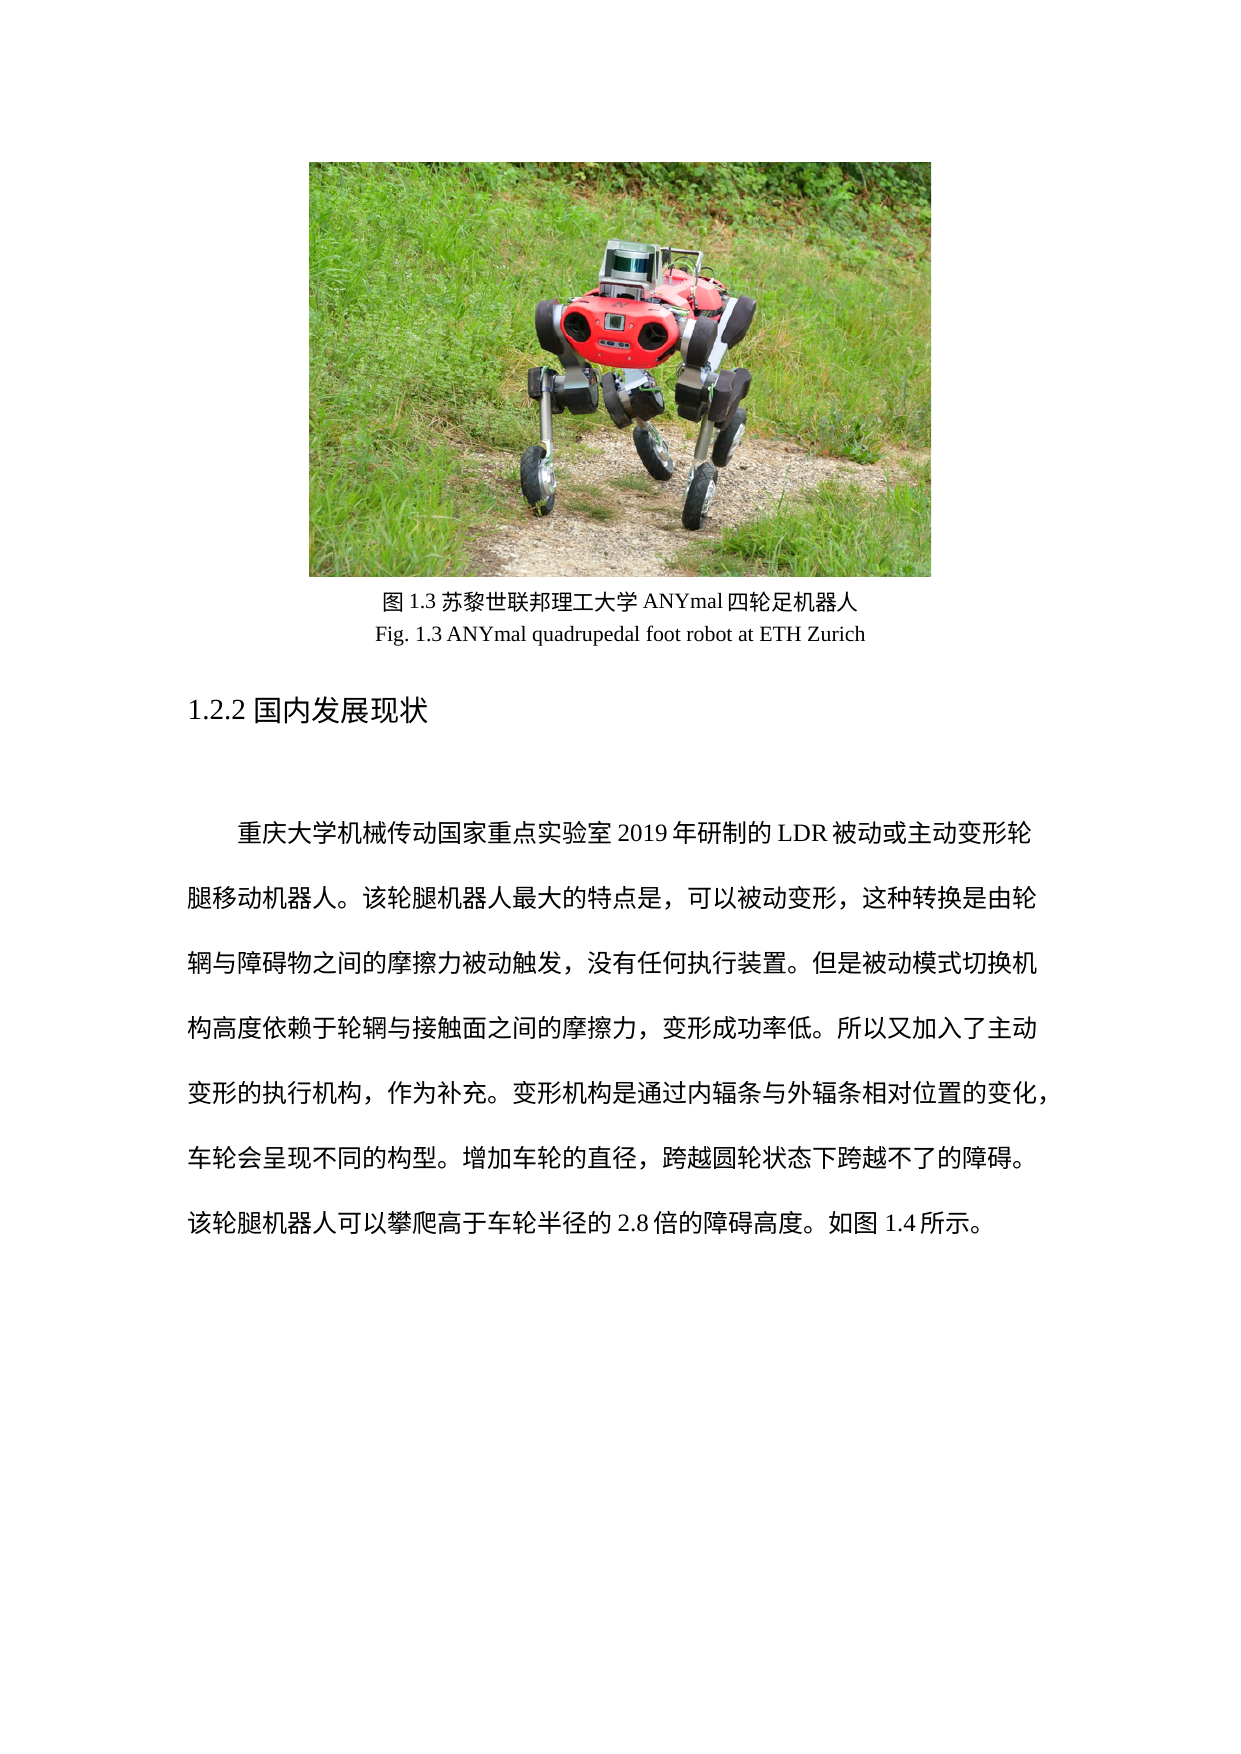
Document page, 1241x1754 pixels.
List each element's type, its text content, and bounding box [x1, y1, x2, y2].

picture [309, 162, 932, 577]
text 重庆大学机械传动国家重点实验室2019年研制的LDR被动或主动变形轮腿移动机器人。该轮腿机器人最大的特点是，可以被动变形，这种转换是由轮辋与障碍物之间的摩擦力被动触发，没有任何执行装置。但是被动模式切换机构高度依赖于轮辋与接触面之间的摩擦力，变形成功率低。所以又加入了主动变形的执行机构，作为补充。变形机构是通过内辐条与外辐条相对位置的变化，车轮会呈现不同的构型。增加车轮的直径，跨越圆轮状态下跨越不了的障碍。该轮腿机器人可以攀爬高于车轮半径的2.8倍的障碍高度。如图 1.4所示。 [187, 799, 1053, 1254]
text Fig. 1.3 ANYmal quadrupedal foot robot at ETH Zurich [187, 617, 1053, 649]
subtitle 国内发展现状 [187, 677, 1053, 742]
text 图 1.3 苏黎世联邦理工大学ANYmal四轮足机器人 [187, 584, 1053, 617]
